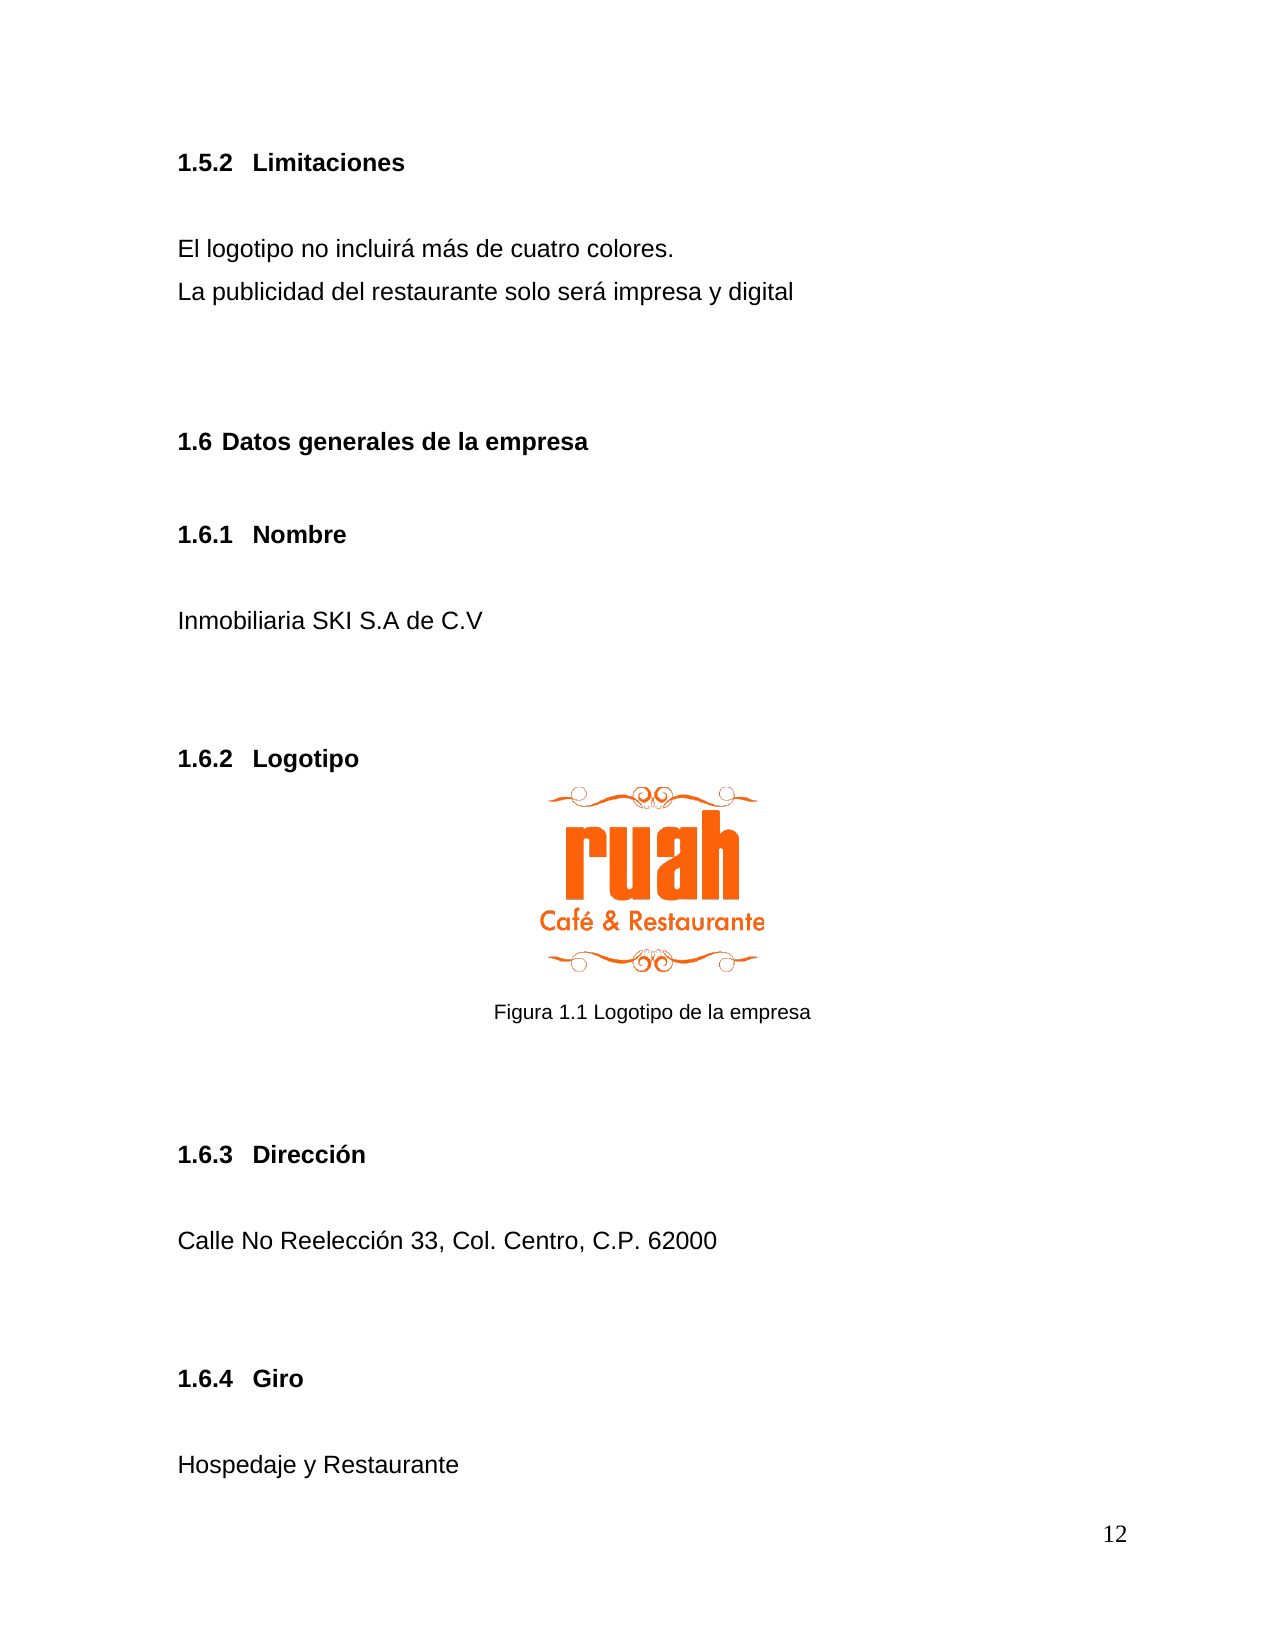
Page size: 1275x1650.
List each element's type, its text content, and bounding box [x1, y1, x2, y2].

text Inmobiliaria SKI S.A de C.V [177, 606, 1127, 635]
text La publicidad del restaurante solo será impresa y digital [177, 277, 1127, 306]
subtitle Nombre [177, 520, 1127, 549]
picture [540, 787, 765, 972]
subtitle Giro [177, 1363, 1127, 1392]
subtitle Dirección [177, 1139, 1127, 1168]
text Figura 1.1 Logotipo de la empresa [177, 1000, 1127, 1024]
subtitle Limitaciones [177, 148, 1127, 176]
subtitle Logotipo [177, 744, 1127, 773]
text Hospedaje y Restaurante [177, 1450, 1127, 1478]
text Calle No Reelección 33, Col. Centro, C.P. 62000 [177, 1226, 1127, 1254]
text El logotipo no incluirá más de cuatro colores. [177, 234, 1127, 263]
subtitle Datos generales de la empresa [177, 427, 1127, 456]
